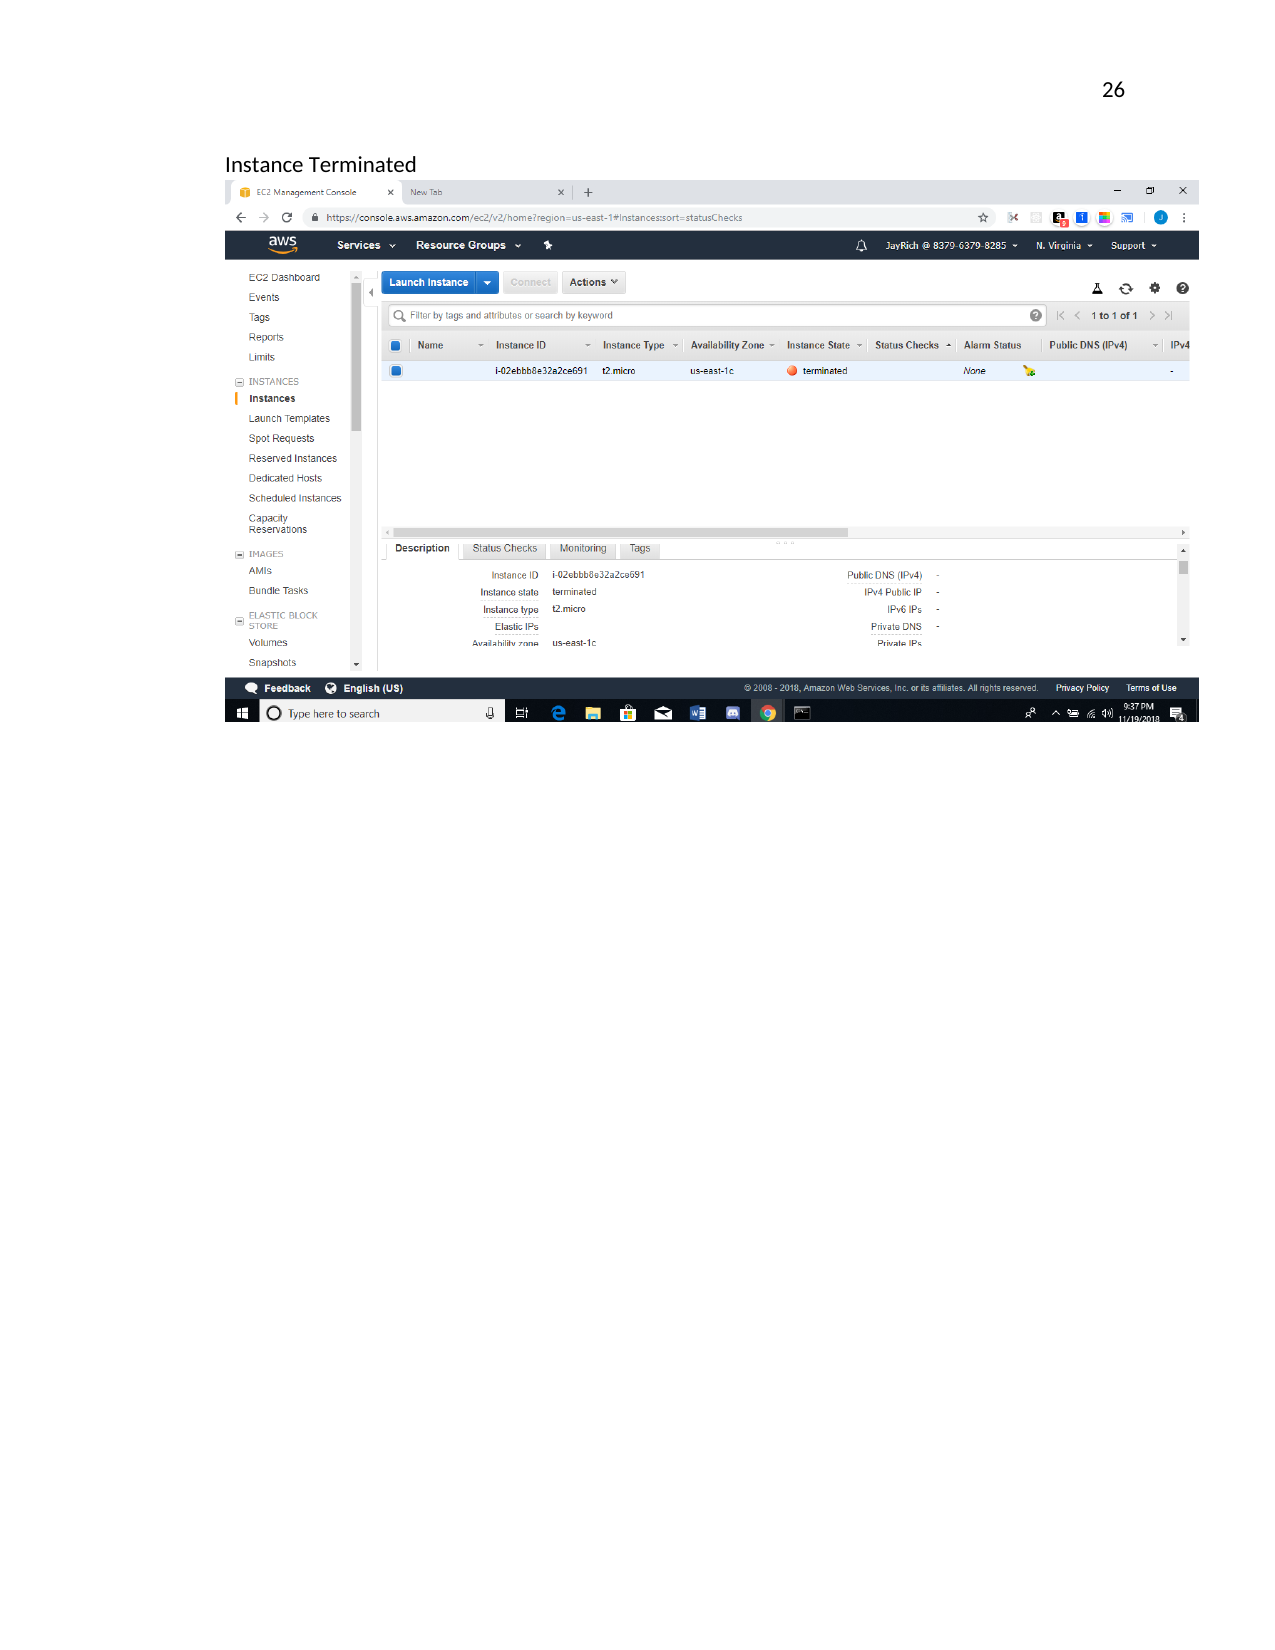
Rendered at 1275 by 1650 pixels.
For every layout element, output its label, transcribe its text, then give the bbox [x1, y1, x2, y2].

list Instance Terminated [225, 150, 1125, 178]
picture [225, 180, 1199, 722]
